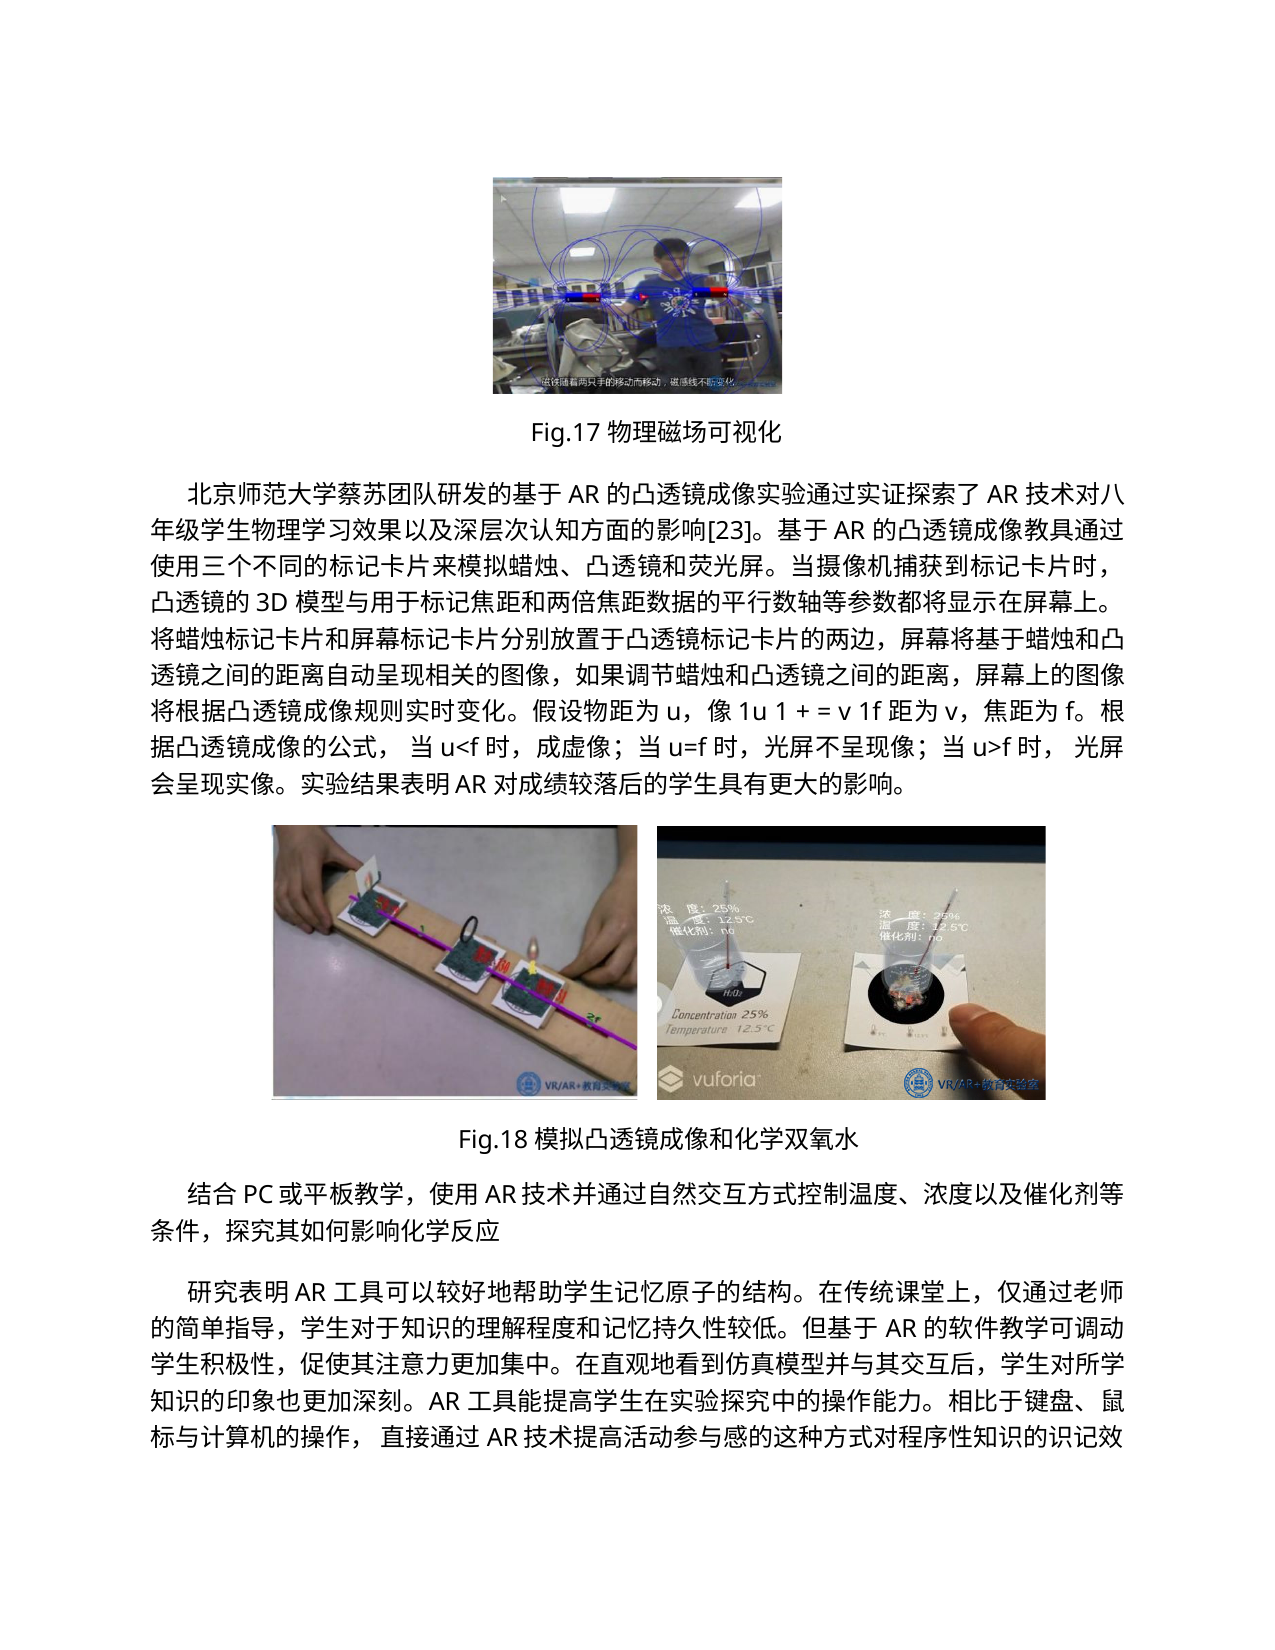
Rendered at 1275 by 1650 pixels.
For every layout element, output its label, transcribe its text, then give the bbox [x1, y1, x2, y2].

text Fig.17 物理磁场可视化 [150, 413, 1125, 449]
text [150, 1272, 1125, 1454]
picture [492, 177, 783, 394]
text Fig.18 模拟凸透镜成像和化学双氧水 [150, 1119, 1125, 1155]
text 北京师范大学蔡苏团队研发的基于AR 的凸透镜成像实验通过实证探索了AR 技术对八年级学生物理学习效果以及深层次认知方面的影响[23]。基于AR 的凸透镜成像教具通过使用三个不同的标记卡片来模拟蜡烛、凸透镜和荧光屏。当摄像机捕获到标记卡片时， 凸透镜的3D 模型与用于标记焦距和两倍焦距数据的平行数轴等参数都将显示在屏幕上。将蜡烛标记卡片和屏幕标记卡片分别放置于凸透镜标记卡片的两边，屏幕将基于蜡烛和凸透镜之间的距离自动呈现相关的图像，如果调节蜡烛和凸透镜之间的距离，屏幕上的图像将根据凸透镜成像规则实时变化。假设物距为u，像1u 1 + = v 1f 距为v，焦距为f。根据凸透镜成像的公式， 当u<f 时，成虚像；当u=f 时，光屏不呈现像；当u>f 时， 光屏会呈现实像。实验结果表明AR 对成绩较落后的学生具有更大的影响。 [150, 474, 1125, 800]
text 结合PC或平板教学，使用AR技术并通过自然交互方式控制温度、浓度以及催化剂等条件，探究其如何影响化学反应 [150, 1175, 1125, 1247]
picture [657, 826, 1046, 1100]
picture [271, 825, 638, 1100]
